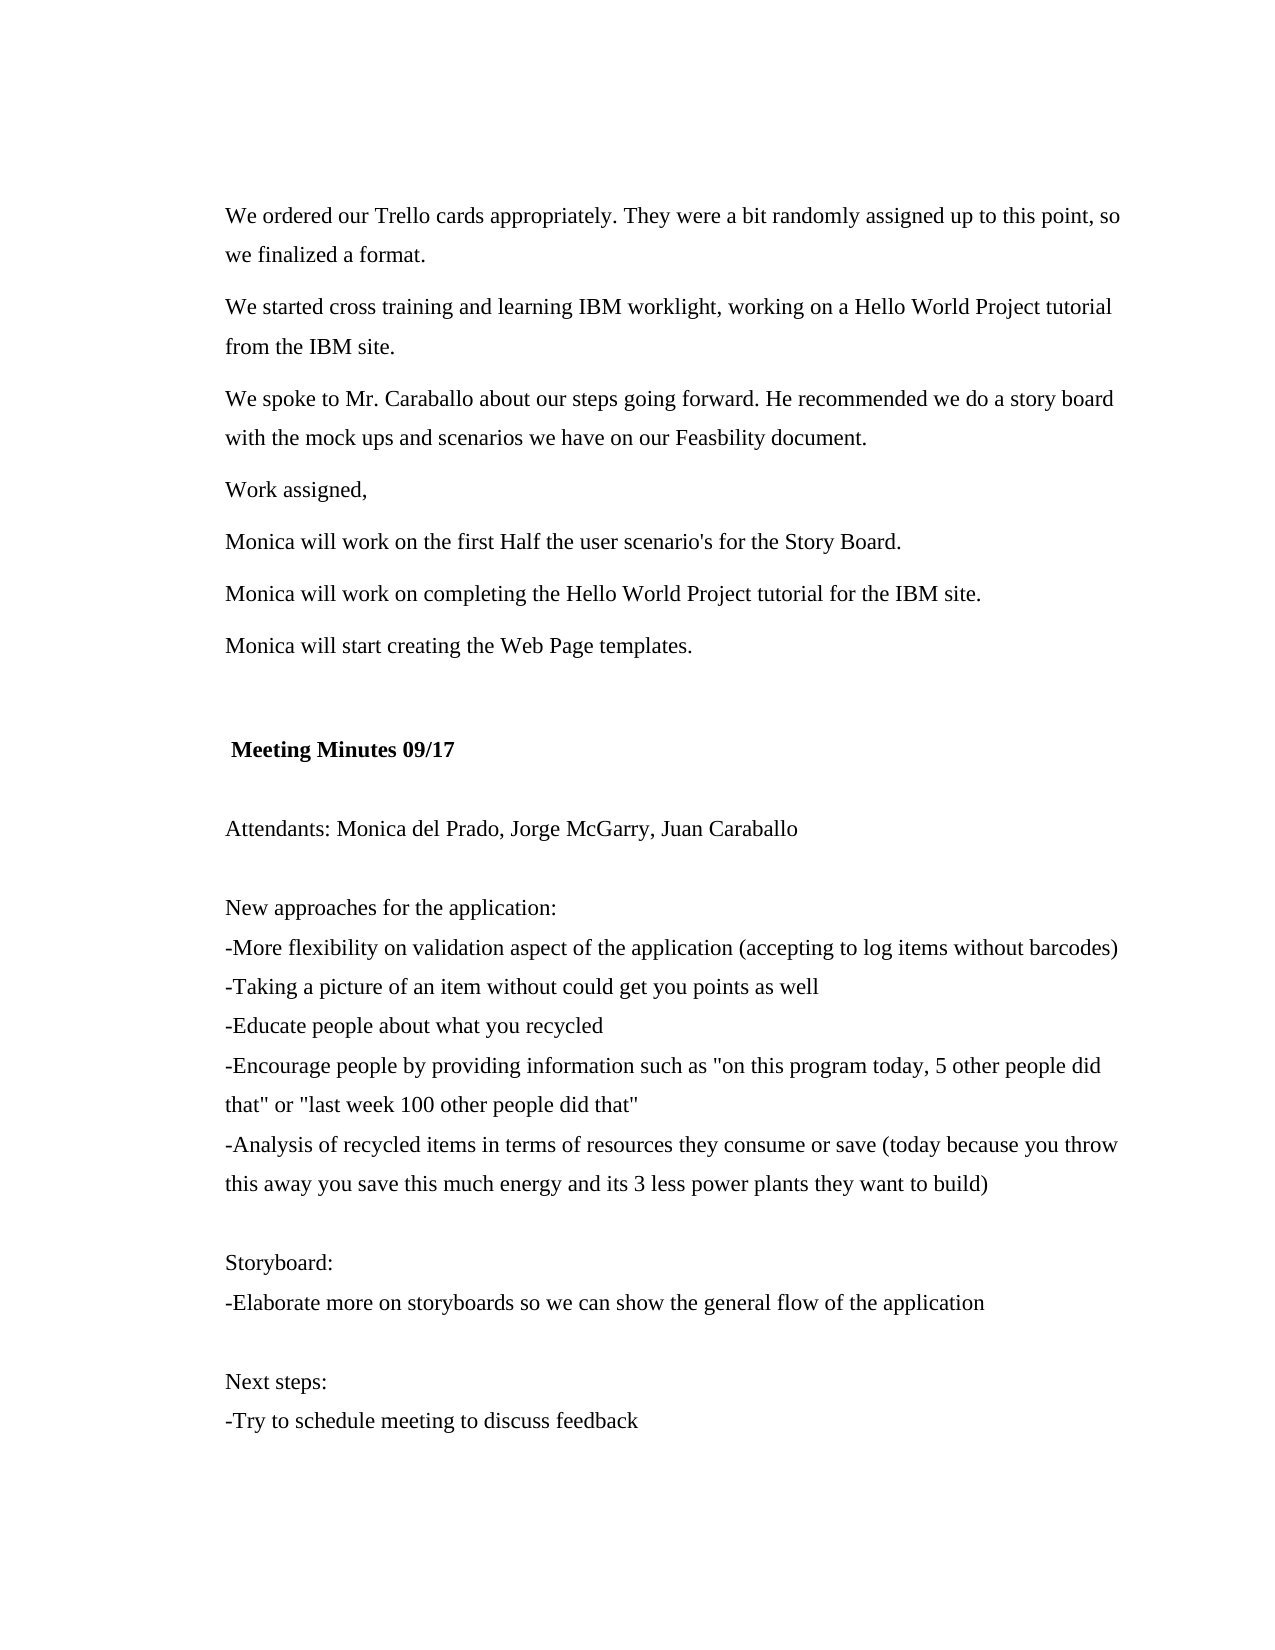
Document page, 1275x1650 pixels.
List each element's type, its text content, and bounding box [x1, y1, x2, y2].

text Monica will start creating the Web Page templates. [225, 632, 1125, 659]
text We ordered our Trello cards appropriately. They were a bit randomly assigned up to this point, so we finalized a format. [225, 202, 1125, 268]
text Monica will work on the first Half the user scenario's for the Story Board. [225, 528, 1125, 555]
text Monica will work on completing the Hello World Project tutorial for the IBM site. [225, 580, 1125, 607]
text We spoke to Mr. Caraballo about our steps going forward. He recommended we do a story board with the mock ups and scenarios we have on our Feasbility document. [225, 385, 1125, 451]
text Work assigned, [225, 476, 1125, 503]
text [225, 736, 1125, 1434]
text We started cross training and learning IBM worklight, working on a Hello World Project tutorial from the IBM site. [225, 293, 1125, 359]
